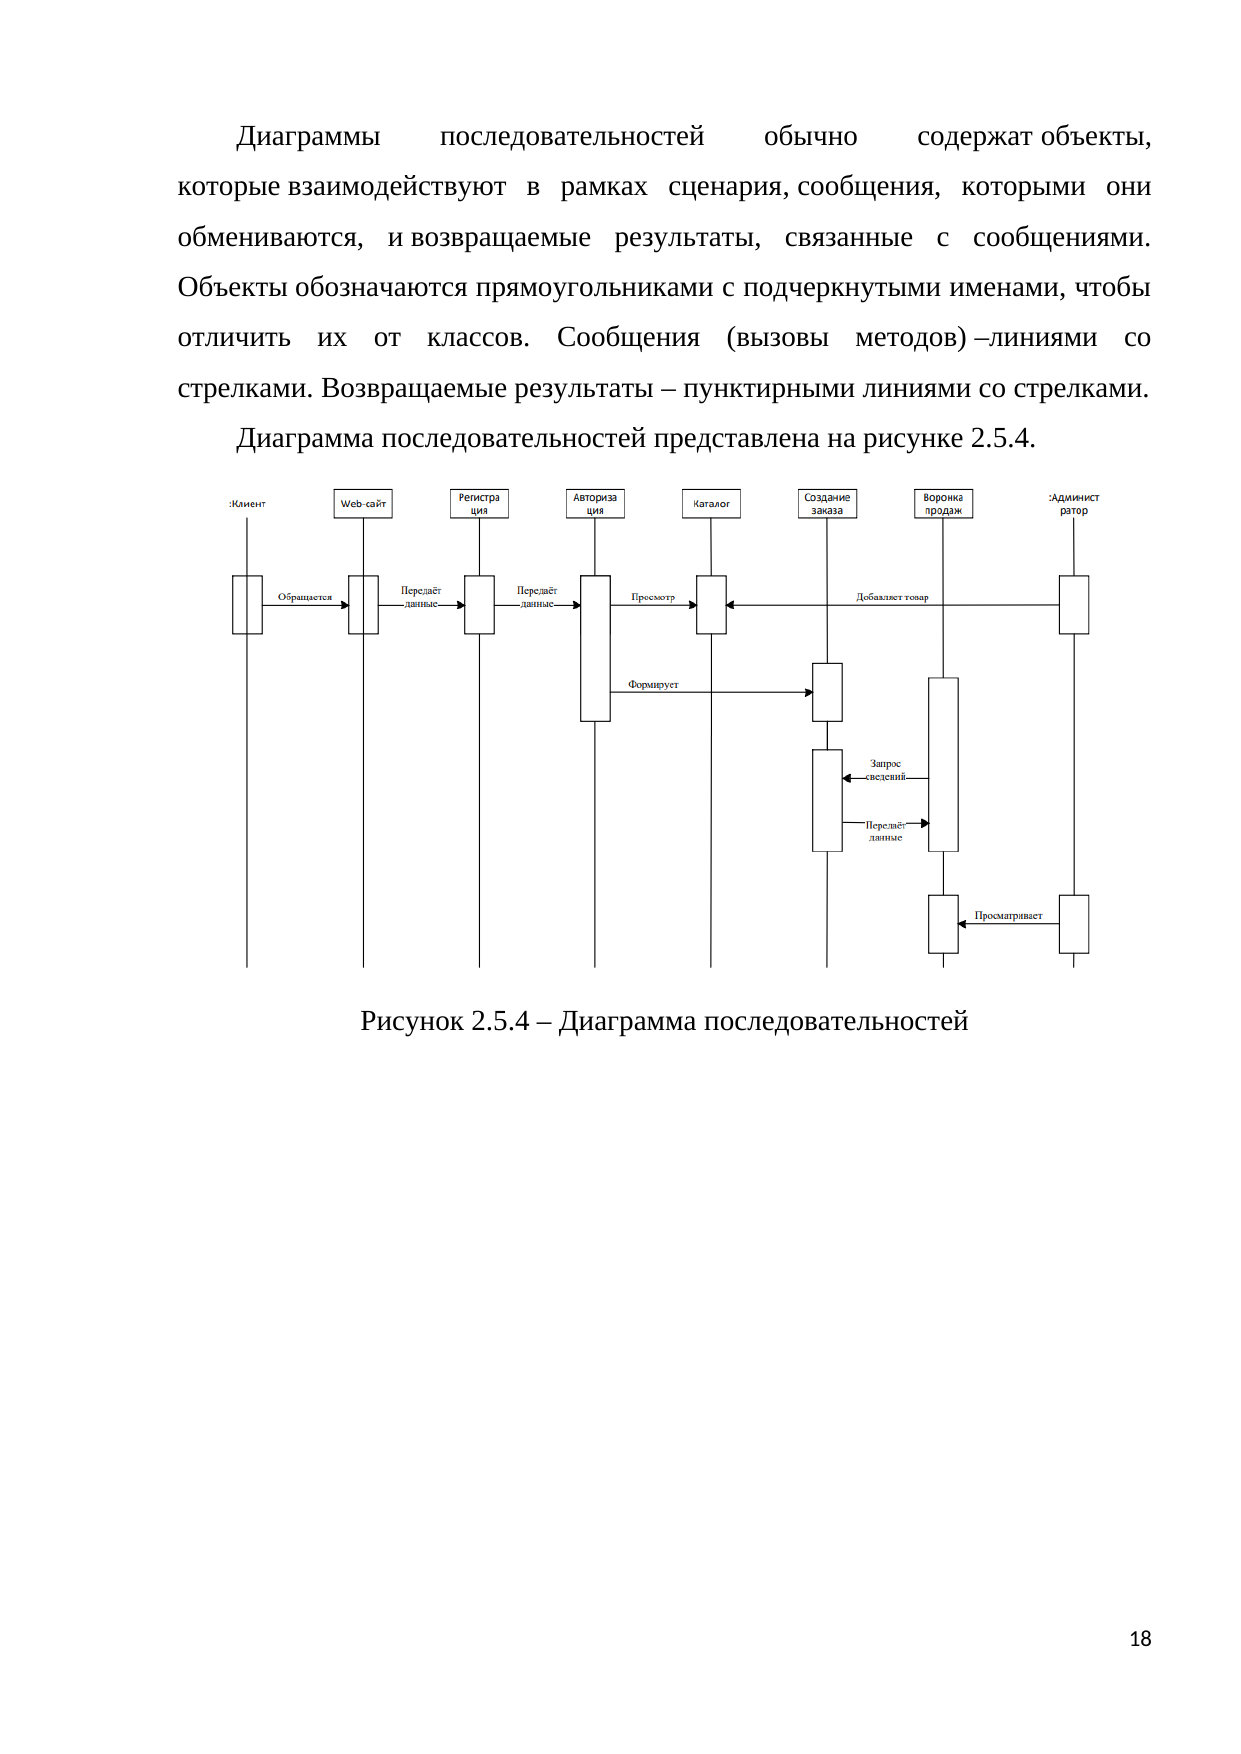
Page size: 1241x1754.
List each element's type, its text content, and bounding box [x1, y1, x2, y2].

picture [211, 470, 1118, 989]
text Диаграммы последовательностей обычно содержат объекты, которые взаимодействуют в рамках сценария, сообщения, которыми они обмениваются, и возвращаемые результаты, связанные с сообщениями. Объекты обозначаются прямоугольниками с подчеркнутыми именами, чтобы отличить их от классов. Сообщения (вызовы методов) –линиями со стрелками. Возвращаемые результаты – пунктирными линиями со стрелками. [177, 118, 1152, 403]
text Диаграмма последовательностей представлена на рисунке 2.5.4. [177, 420, 1152, 453]
text Рисунок 2.5.4 – Диаграмма последовательностей [177, 1003, 1152, 1037]
